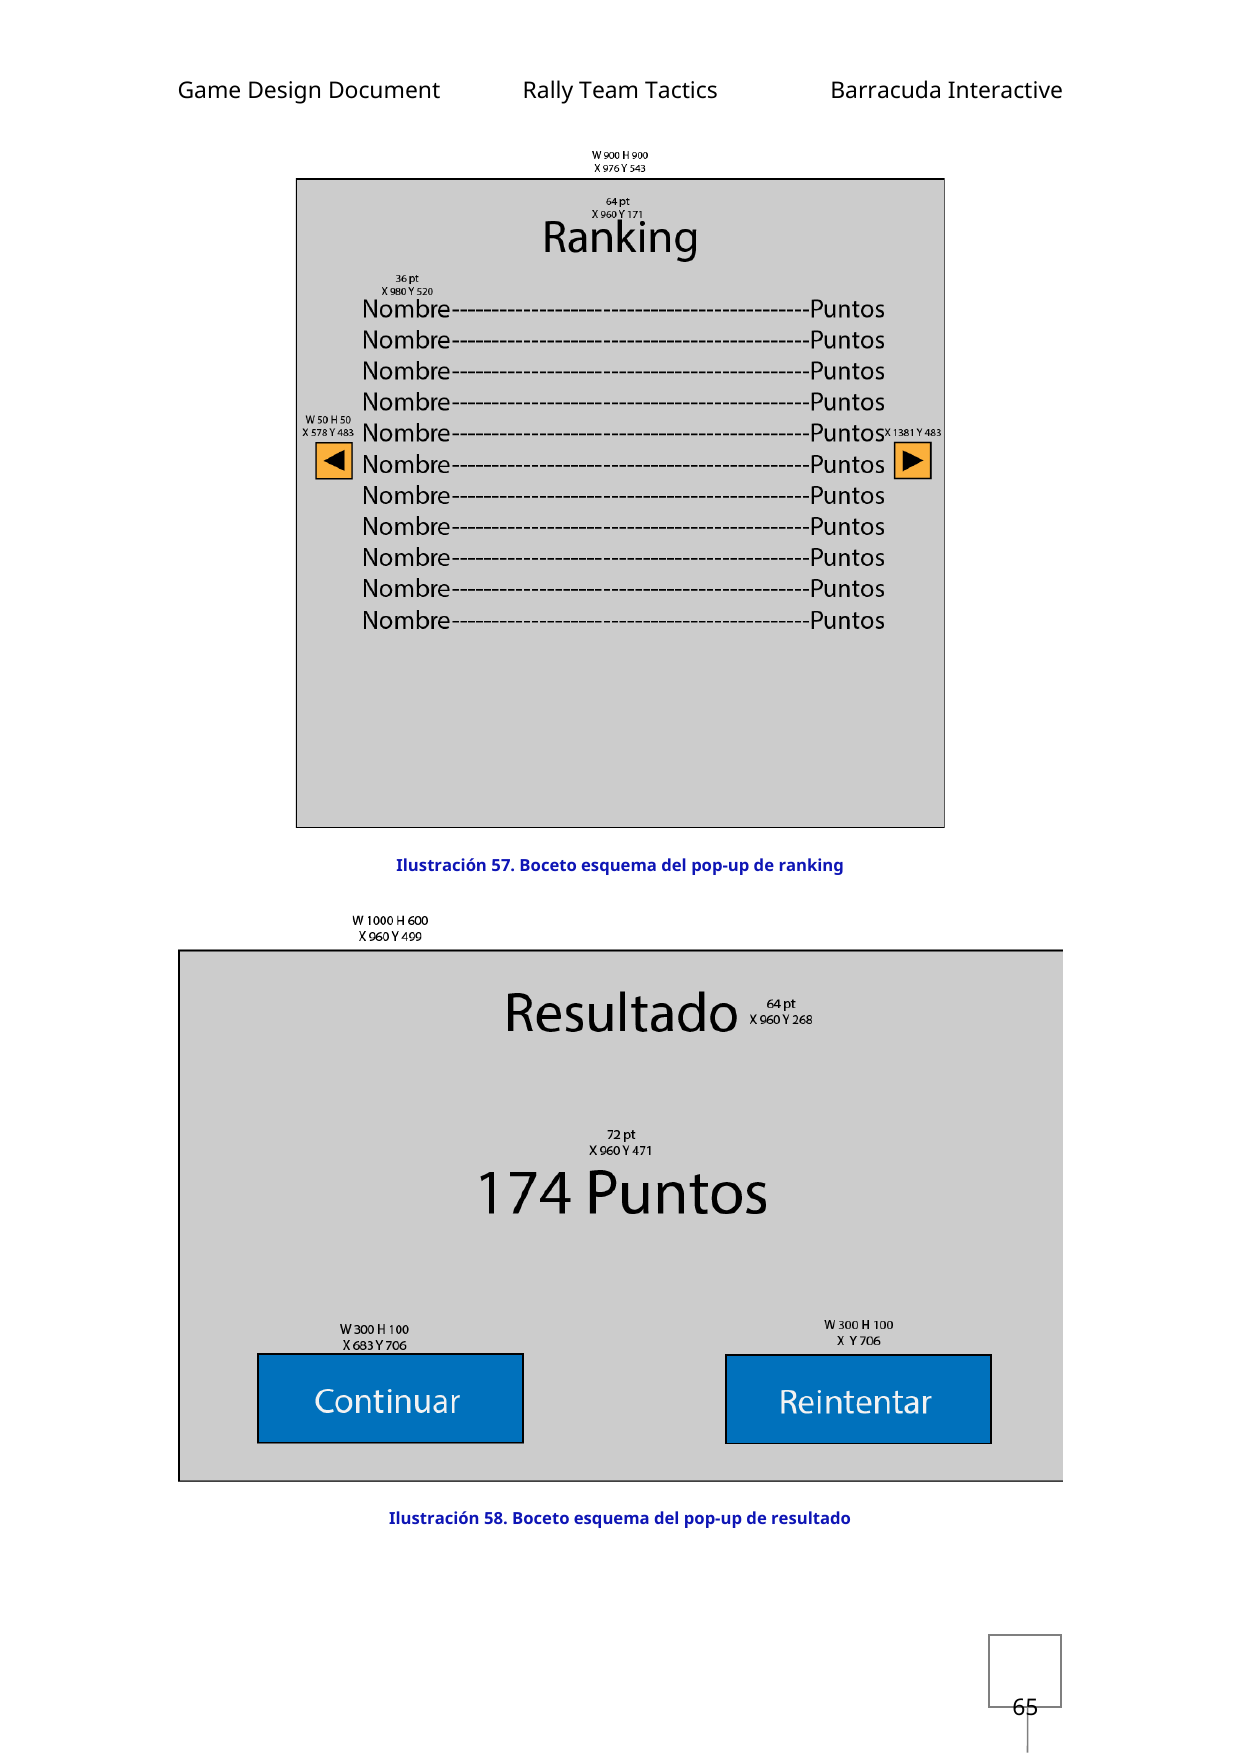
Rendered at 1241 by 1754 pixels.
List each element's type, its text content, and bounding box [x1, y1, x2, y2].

picture [177, 900, 1063, 1482]
picture [295, 147, 945, 828]
